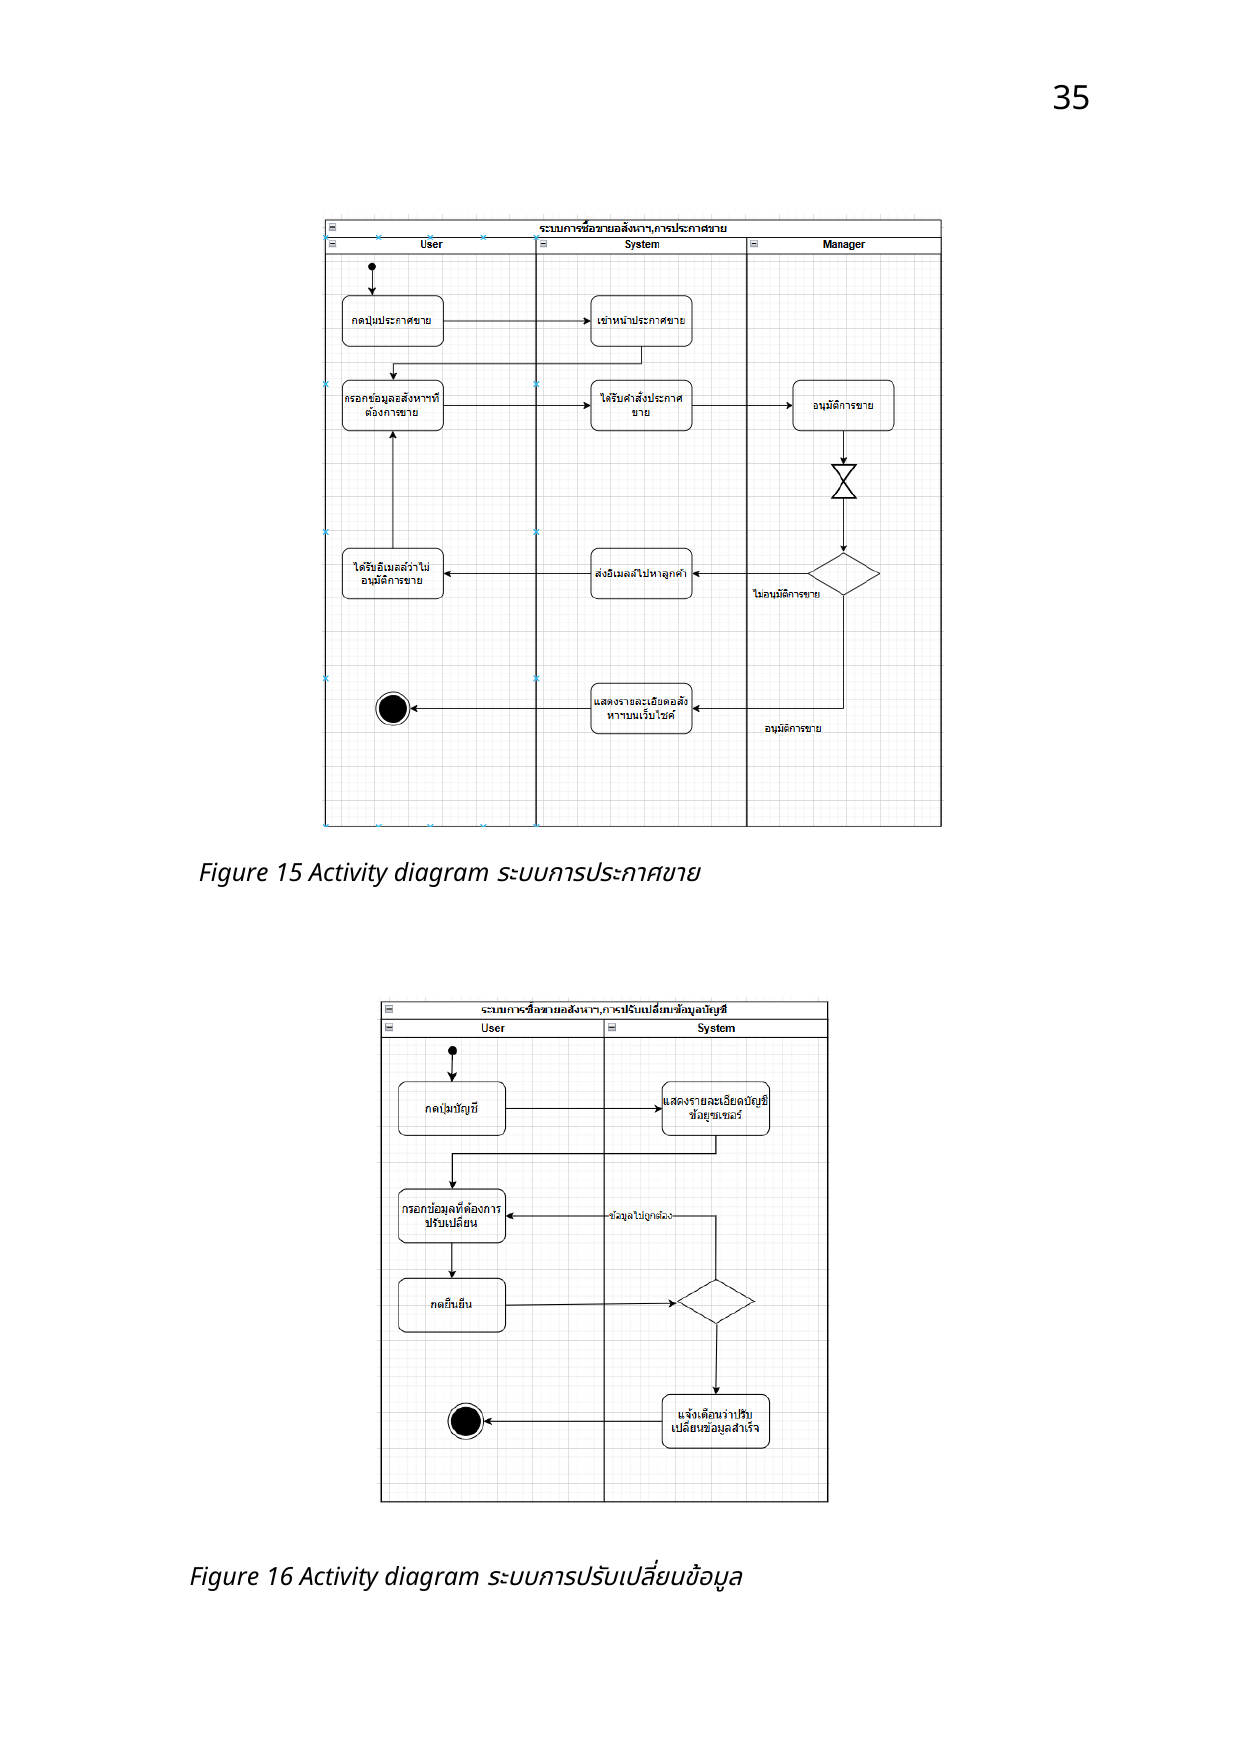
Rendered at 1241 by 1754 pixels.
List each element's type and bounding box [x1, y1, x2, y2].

picture [322, 214, 944, 827]
picture [377, 997, 830, 1503]
